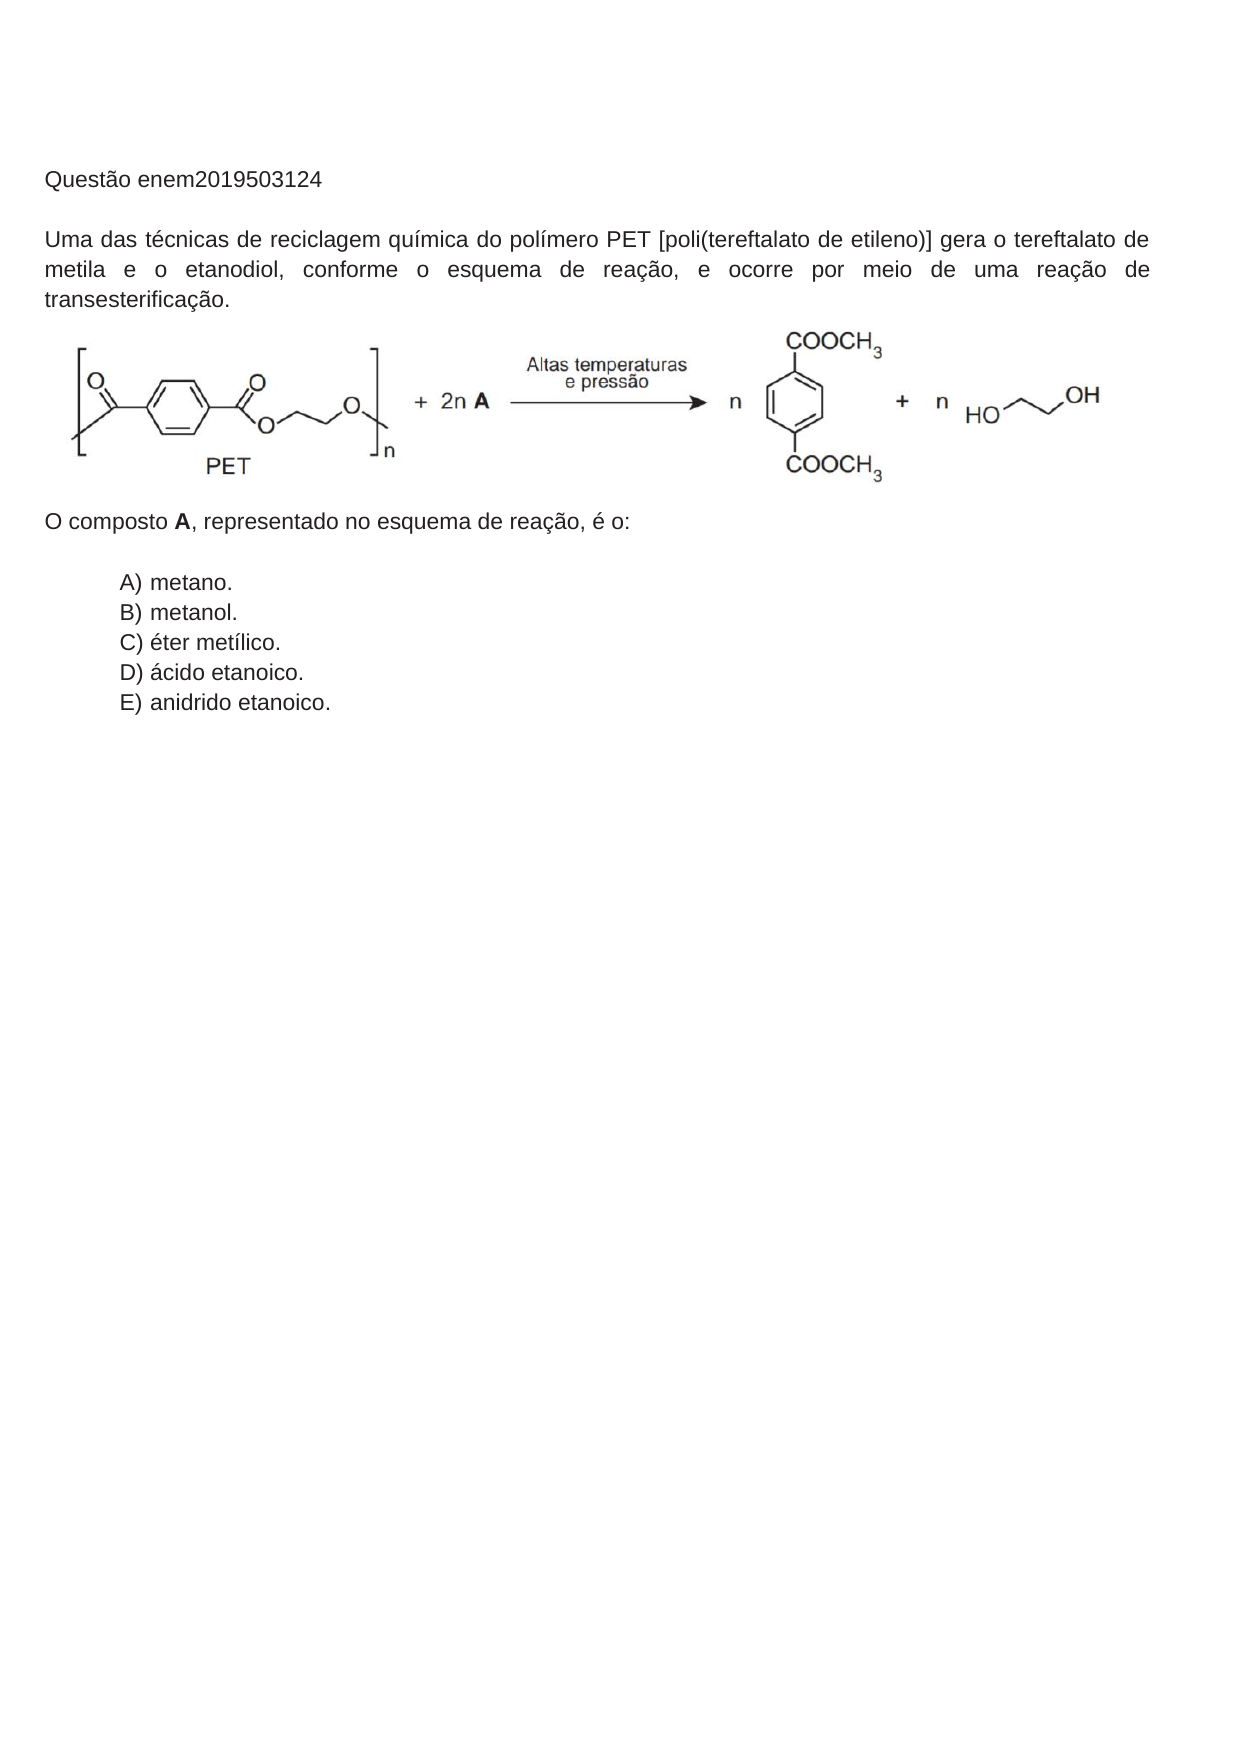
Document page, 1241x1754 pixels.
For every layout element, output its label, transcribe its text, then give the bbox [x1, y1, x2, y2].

list éter metílico. [75, 629, 1151, 655]
list metanol. [75, 599, 1151, 625]
text Questão enem2019503124 [44, 166, 1151, 192]
text O composto A, representado no esquema de reação, é o: [44, 508, 1151, 534]
list metano. [75, 568, 1151, 595]
list ácido etanoico. [75, 659, 1151, 685]
list anidrido etanoico. [75, 689, 1151, 716]
picture [44, 316, 1143, 505]
